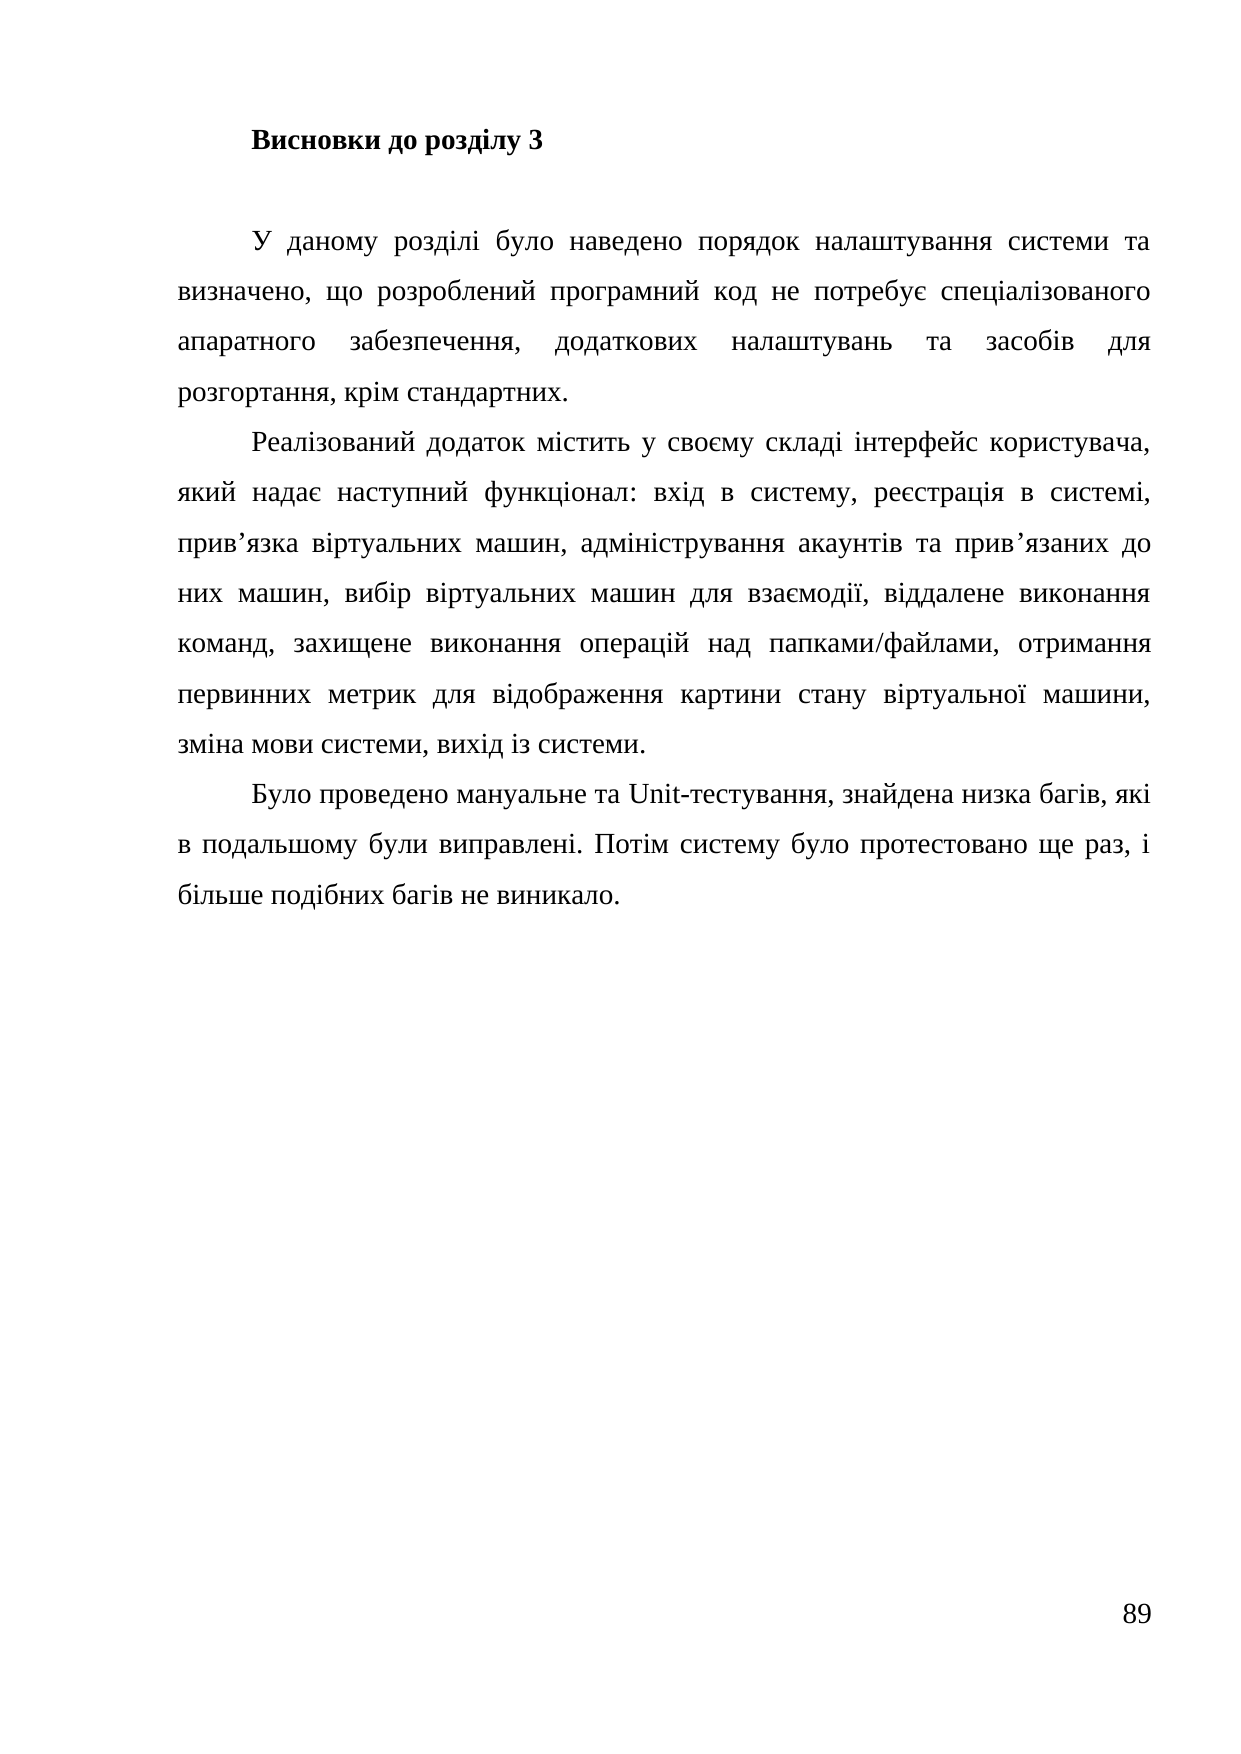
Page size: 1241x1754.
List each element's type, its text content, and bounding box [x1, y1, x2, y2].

subtitle Висновки до розділу 3 [177, 122, 1152, 156]
text Було проведено мануальне та Unit-тестування, знайдена низка багів, які в подальшому були виправлені. Потім систему було протестовано ще раз, і більше подібних багів не виникало. [177, 776, 1152, 911]
text Реалізований додаток містить у своєму складі інтерфейс користувача, який надає наступний функціонал: вхід в систему, реєстрація в системі, прив’язка віртуальних машин, адміністрування акаунтів та прив’язаних до них машин, вибір віртуальних машин для взаємодії, віддалене виконання команд, захищене виконання операцій над папками/файлами, отримання первинних метрик для відображення картини стану віртуальної машини, зміна мови системи, вихід із системи. [177, 424, 1152, 759]
text У даному розділі було наведено порядок налаштування системи та визначено, що розроблений програмний код не потребує спеціалізованого апаратного забезпечення, додаткових налаштувань та засобів для розгортання, крім стандартних. [177, 223, 1152, 407]
